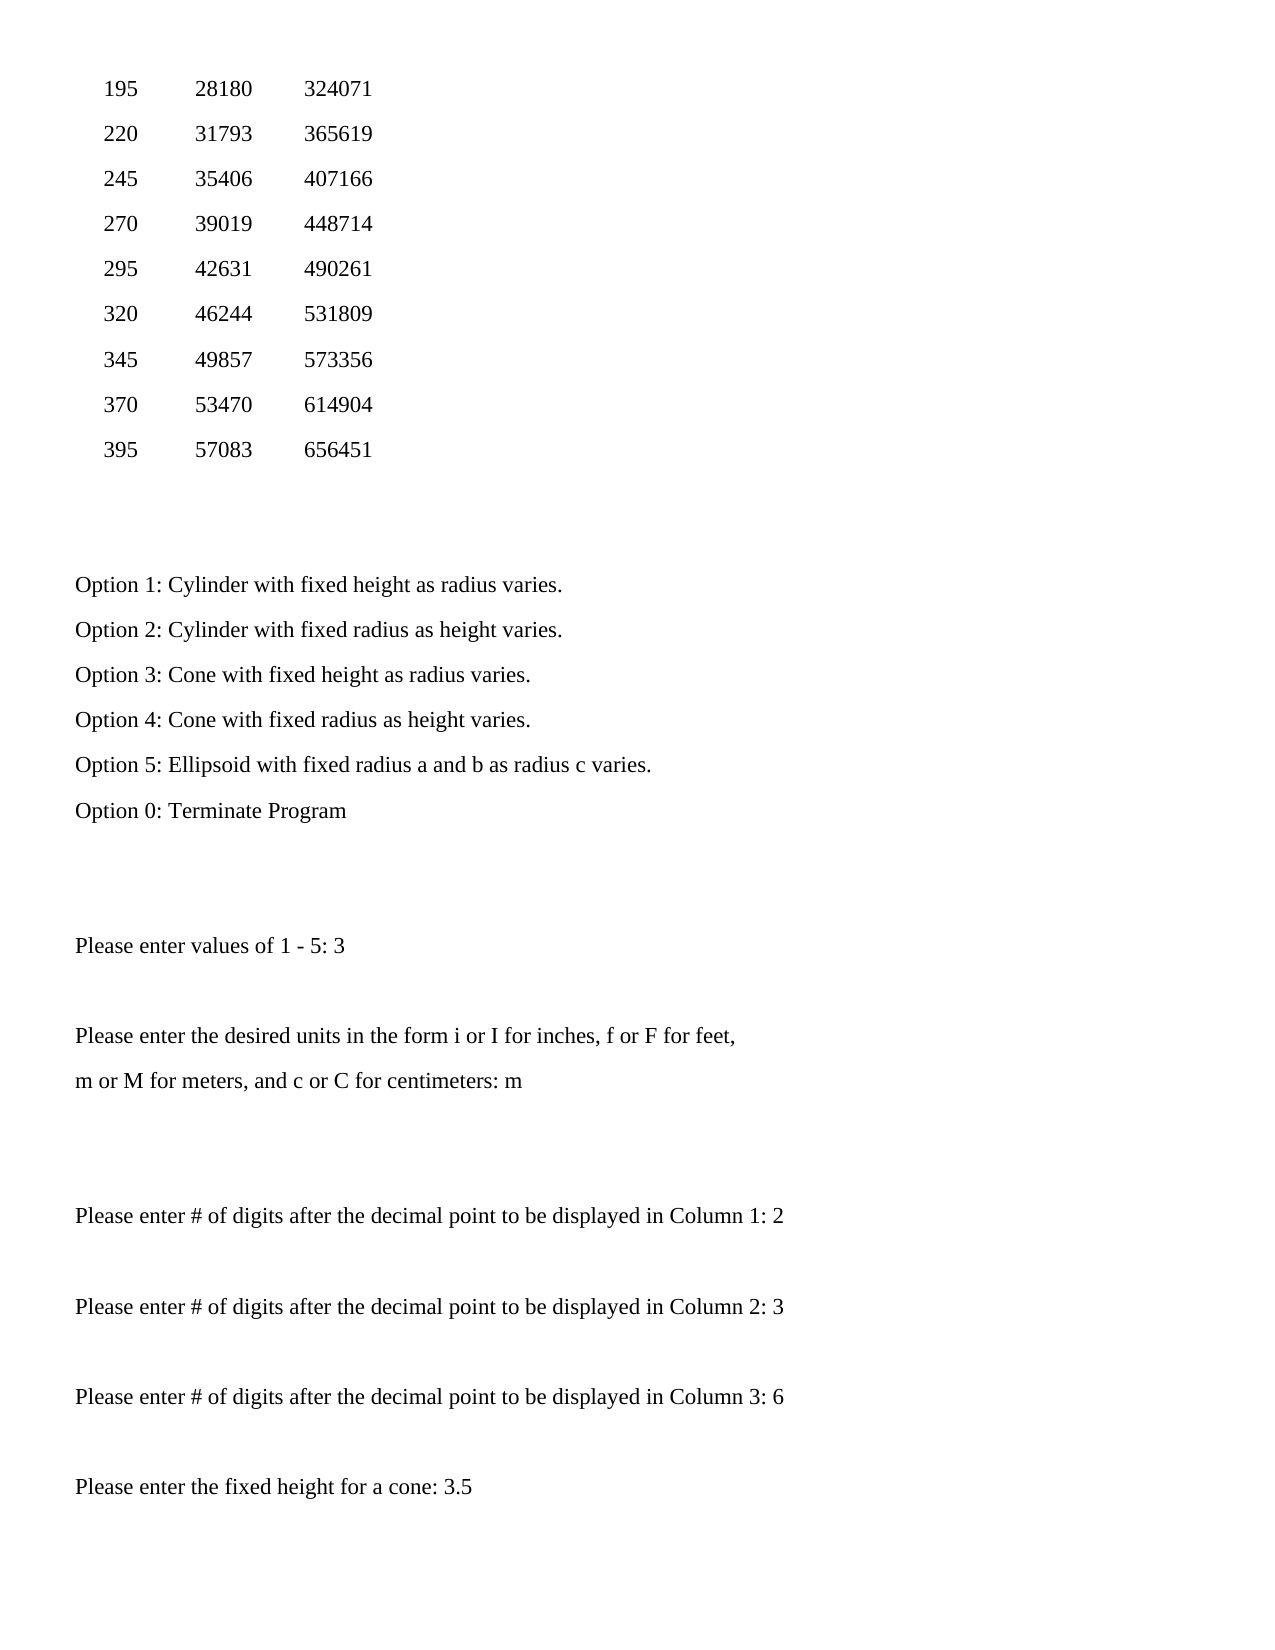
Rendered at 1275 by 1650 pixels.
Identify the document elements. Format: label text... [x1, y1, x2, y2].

text Option 3: Cone with fixed height as radius varies. [75, 661, 1200, 688]
text 370 53470 614904 [75, 391, 1200, 417]
text 270 39019 448714 [75, 210, 1200, 237]
text Please enter the desired units in the form i or I for inches, f or F for feet, [75, 1022, 1200, 1048]
text m or M for meters, and c or C for centimeters: m [75, 1067, 1200, 1094]
text 295 42631 490261 [75, 255, 1200, 282]
text 395 57083 656451 [75, 436, 1200, 462]
text Please enter values of 1 - 5: 3 [75, 932, 1200, 958]
text Option 0: Terminate Program [75, 797, 1200, 823]
text Please enter # of digits after the decimal point to be displayed in Column 2: 3 [75, 1293, 1200, 1319]
text Option 2: Cylinder with fixed radius as height varies. [75, 616, 1200, 643]
text 220 31793 365619 [75, 120, 1200, 146]
text Please enter # of digits after the decimal point to be displayed in Column 3: 6 [75, 1383, 1200, 1409]
text Option 4: Cone with fixed radius as height varies. [75, 706, 1200, 733]
text 245 35406 407166 [75, 165, 1200, 192]
text Option 1: Cylinder with fixed height as radius varies. [75, 571, 1200, 597]
text 345 49857 573356 [75, 346, 1200, 372]
text 195 28180 324071 [75, 75, 1200, 101]
text Please enter # of digits after the decimal point to be displayed in Column 1: 2 [75, 1203, 1200, 1229]
text Please enter the fixed height for a cone: 3.5 [75, 1473, 1200, 1499]
text Option 5: Ellipsoid with fixed radius a and b as radius c varies. [75, 752, 1200, 778]
text 320 46244 531809 [75, 301, 1200, 327]
